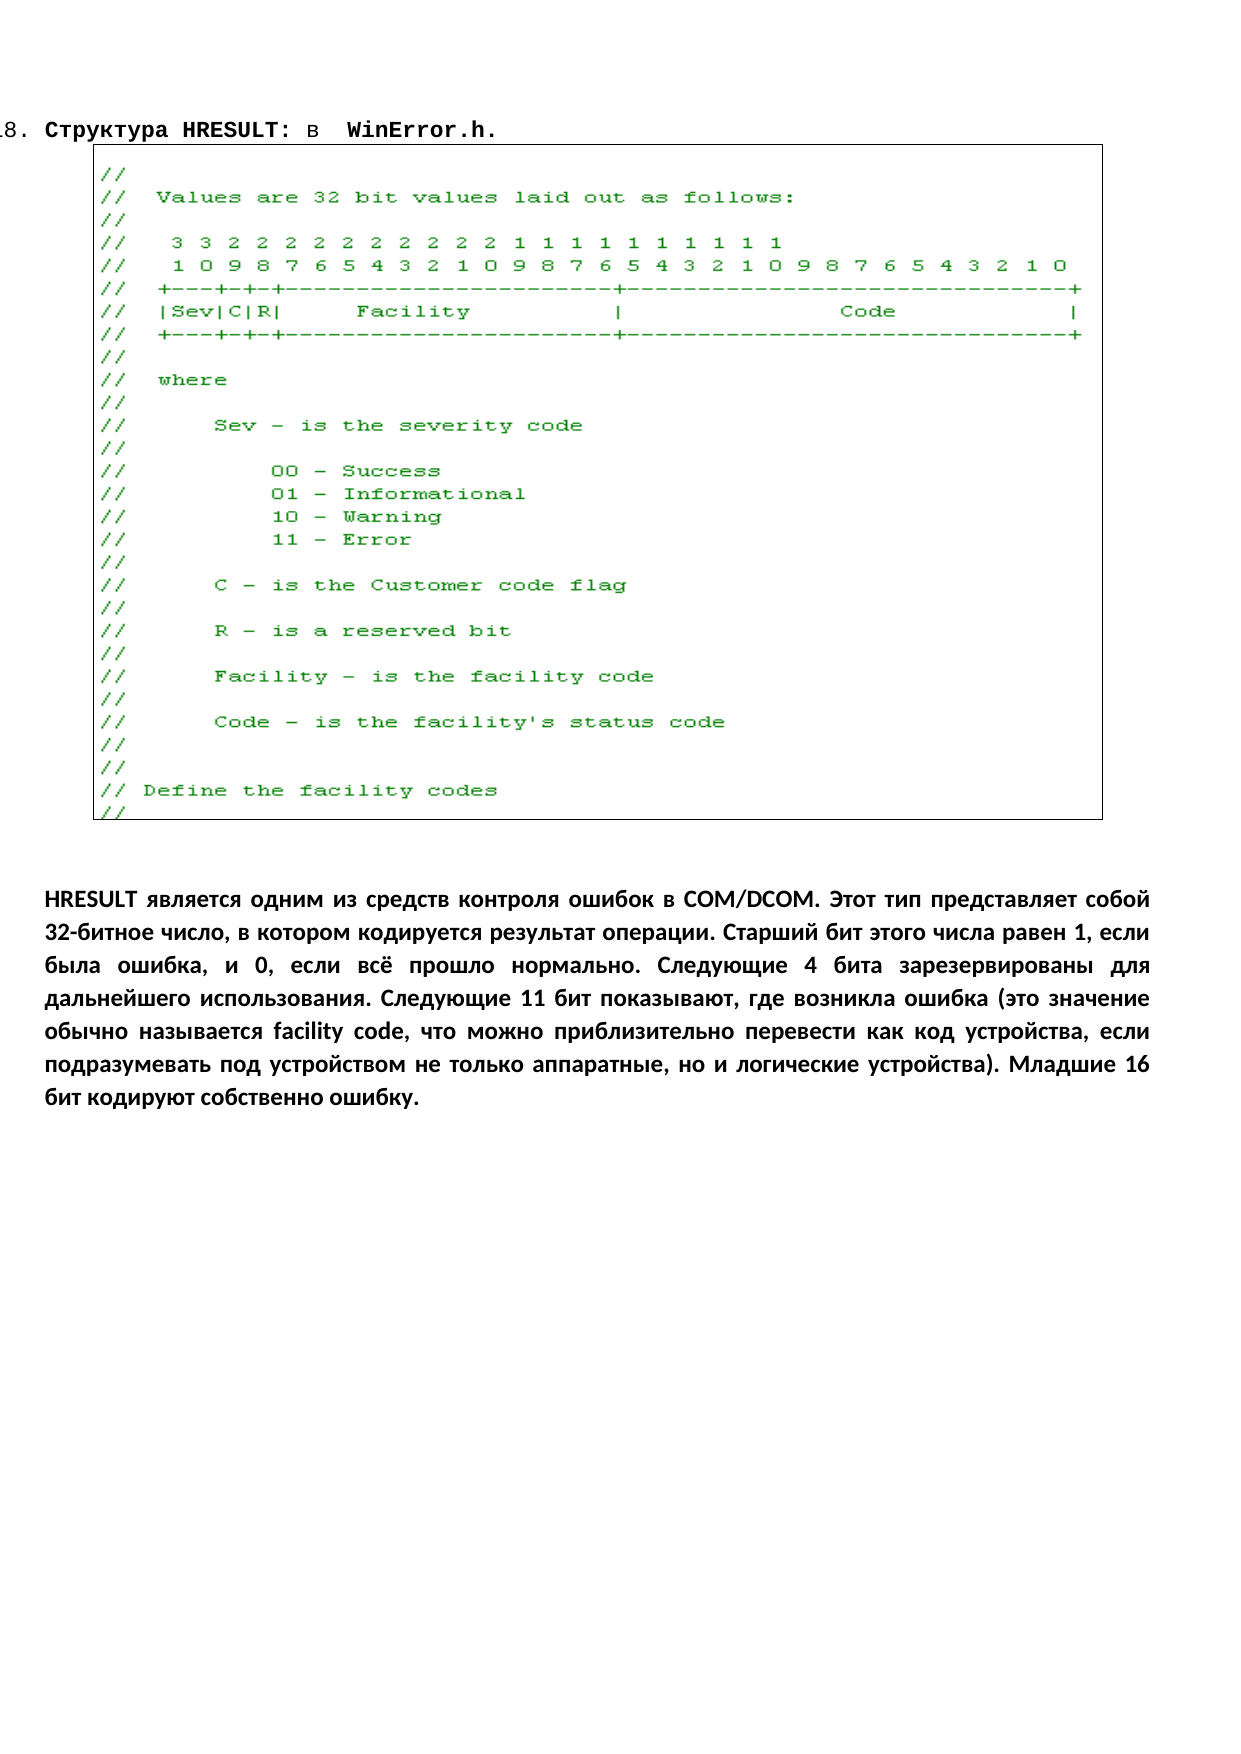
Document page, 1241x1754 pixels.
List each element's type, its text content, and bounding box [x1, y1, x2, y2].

picture [94, 145, 1102, 819]
text HRESULT является одним из средств контроля ошибок в COM/DCOM. Этот тип представляет собой 32-битное число, в котором кодируется результат операции. Старший бит этого числа равен 1, если была ошибка, и 0, если всё прошло нормально. Следующие 4 бита зарезервированы для дальнейшего использования. Следующие 11 бит показывают, где возникла ошибка (это значение обычно называется facility code, что можно приблизительно перевести как код устройства, если подразумевать под устройством не только аппаратные, но и логические устройства). Младшие 16 бит кодируют собственно ошибку. [44, 1079, 1152, 1112]
list Структура HRESULT: в WinError.h. [44, 118, 1152, 144]
